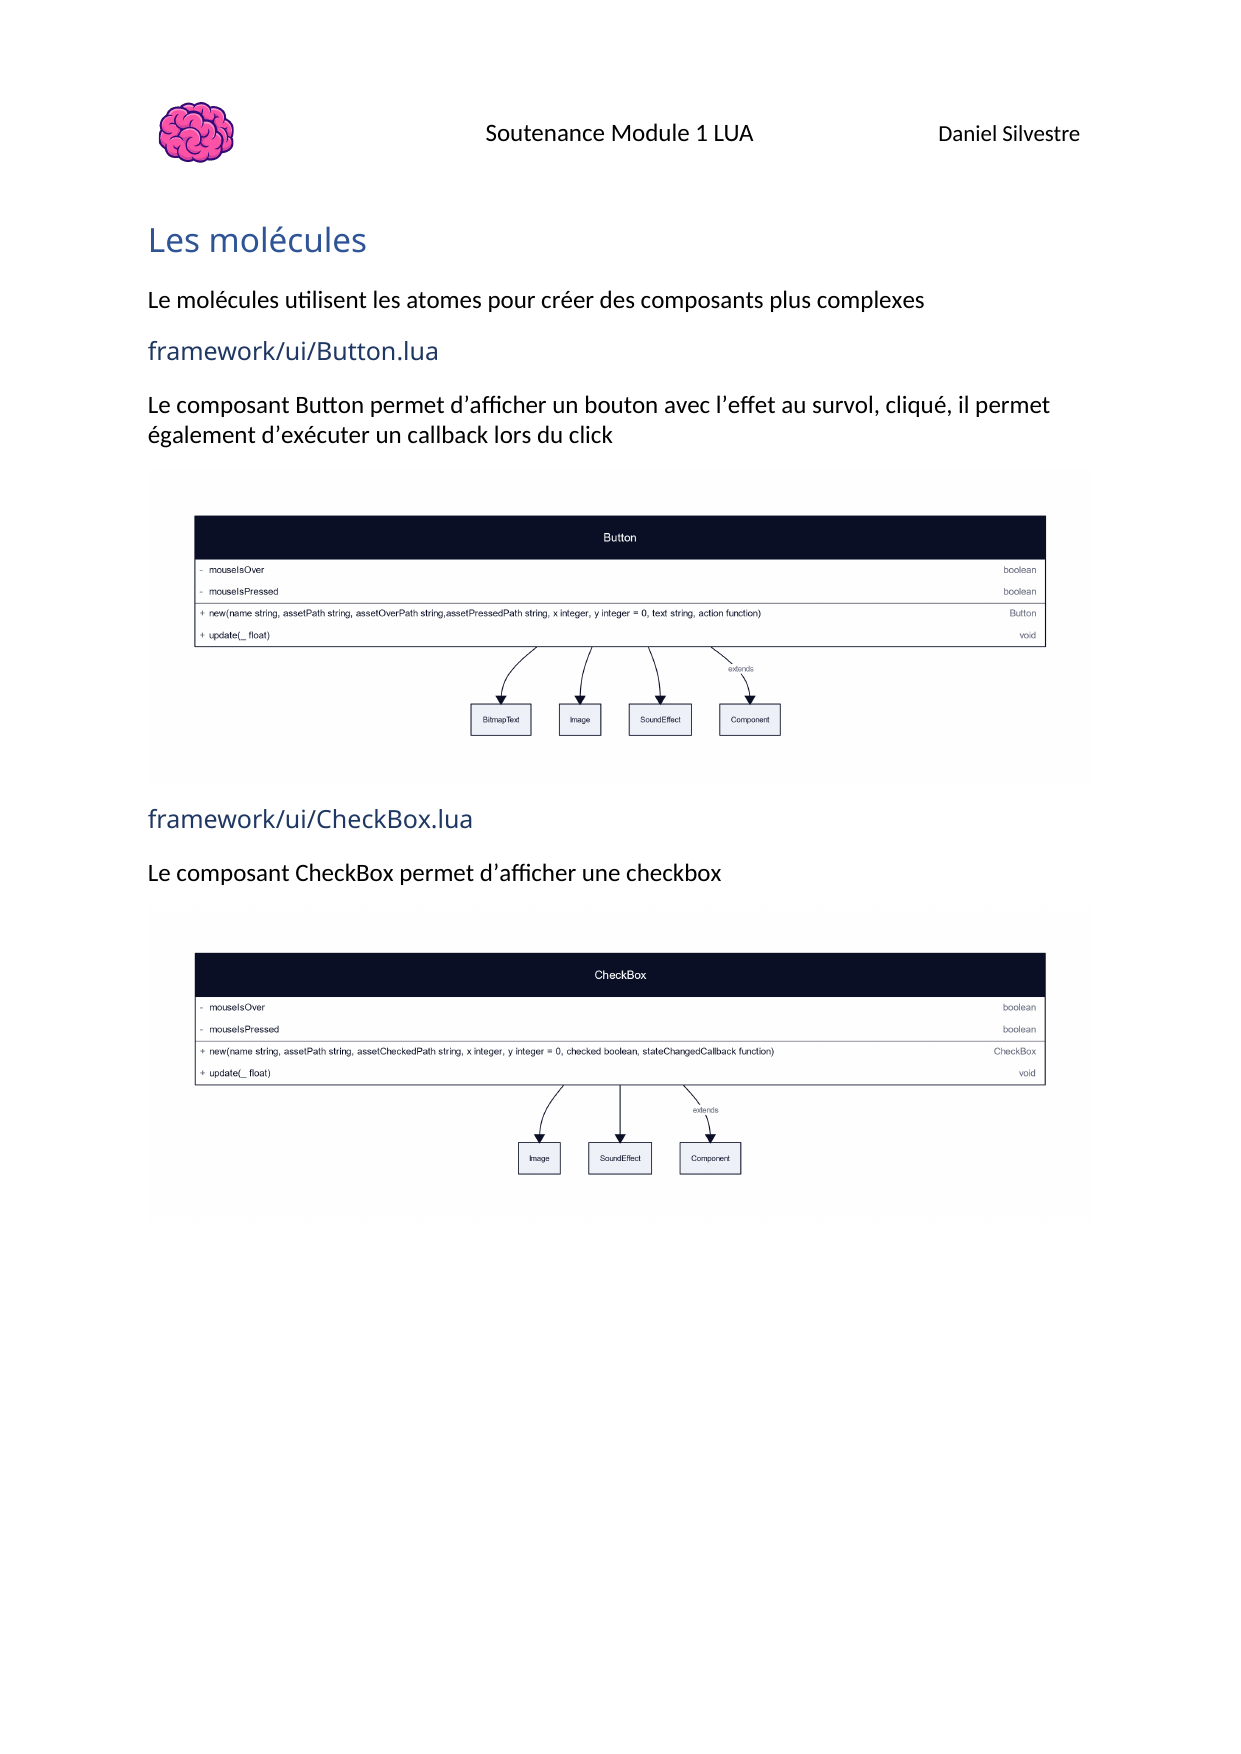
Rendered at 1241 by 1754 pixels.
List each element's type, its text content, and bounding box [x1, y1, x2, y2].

subtitle Les molécules [148, 217, 1093, 262]
text Le composant CheckBox permet d’afficher une checkbox [148, 857, 1093, 887]
subtitle framework/ui/CheckBox.lua [148, 801, 1093, 835]
picture [158, 101, 234, 164]
text Le composant Button permet d’afficher un bouton avec l’effet au survol, cliqué, il permet également d’exécuter un callback lors du click [148, 389, 1093, 450]
text Le molécules utilisent les atomes pour créer des composants plus complexes [148, 284, 1093, 315]
subtitle framework/ui/Button.lua [148, 334, 1093, 368]
picture [147, 468, 1093, 783]
picture [147, 906, 1093, 1222]
